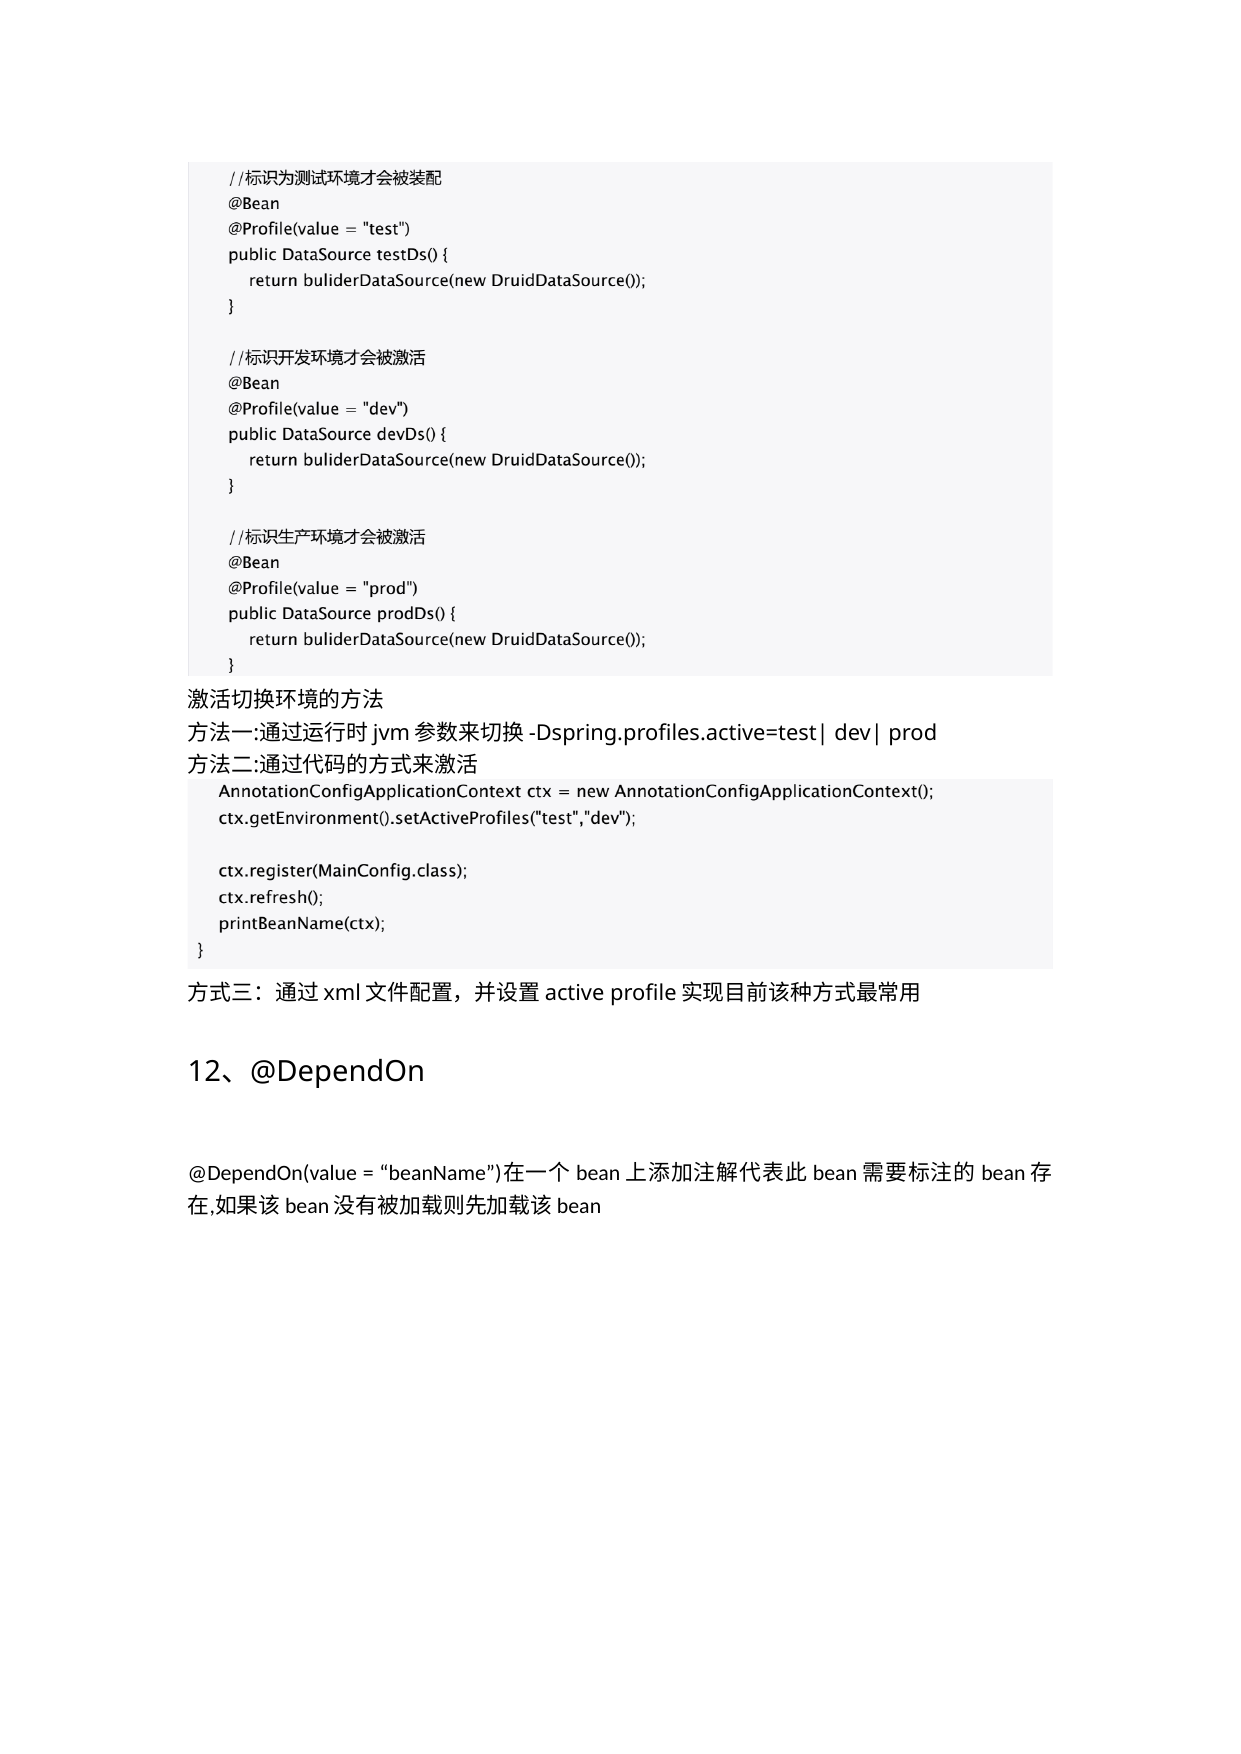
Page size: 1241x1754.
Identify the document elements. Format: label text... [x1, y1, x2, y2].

picture [187, 162, 1053, 676]
picture [187, 779, 1053, 969]
text 激活切换环境的方法 方法一:通过运行时jvm参数来切换 -Dspring.profiles.active=test| dev| prod 方法二:通过代码的方式来激活 [187, 682, 1053, 779]
subtitle @DependOn [187, 1036, 1053, 1101]
text @DependOn(value = “beanName”)在一个bean上添加注解代表此bean需要标注的bean存在,如果该bean没有被加载则先加载该bean [187, 1155, 1053, 1220]
text 方式三：通过xml文件配置，并设置active profile实现目前该种方式最常用 [187, 974, 1053, 1007]
